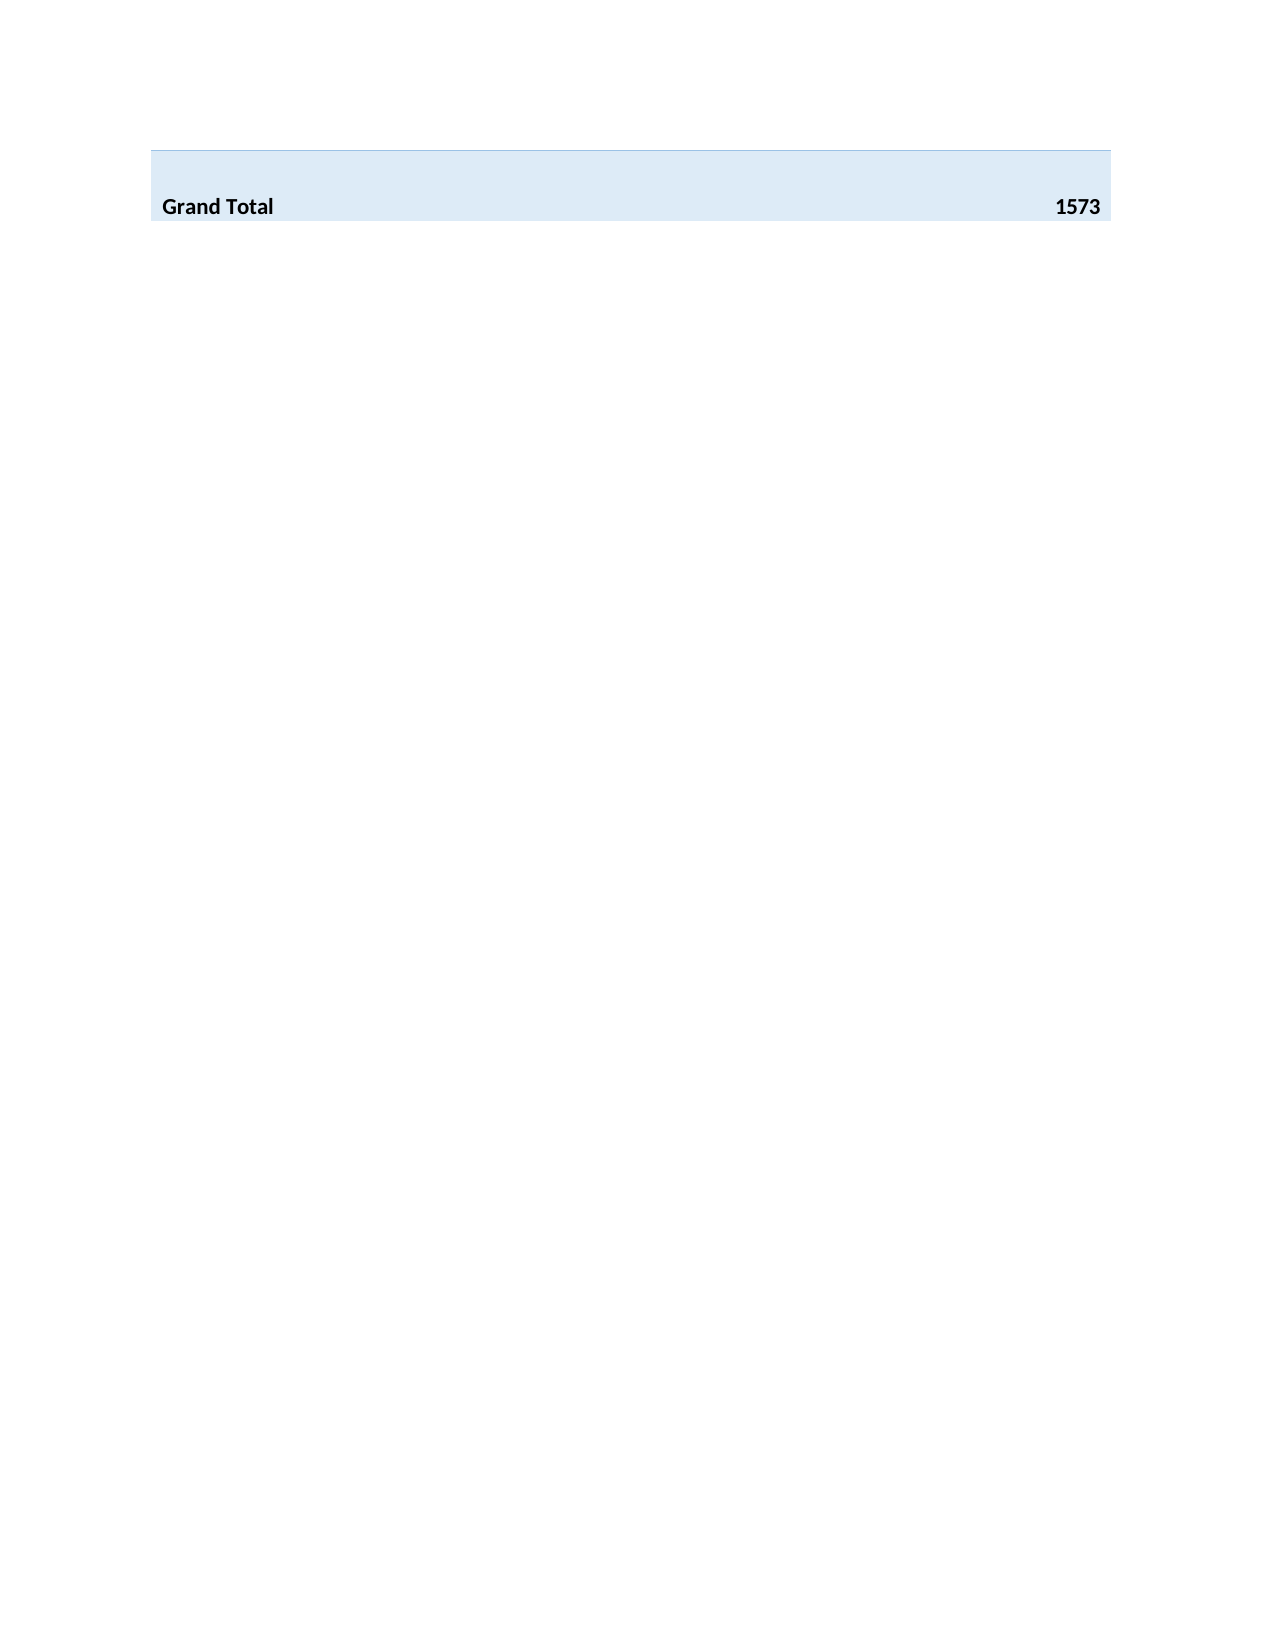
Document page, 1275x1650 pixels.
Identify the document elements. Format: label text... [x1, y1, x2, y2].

table_header Grand Total [151, 151, 664, 221]
table_header 1573 [664, 151, 1111, 221]
